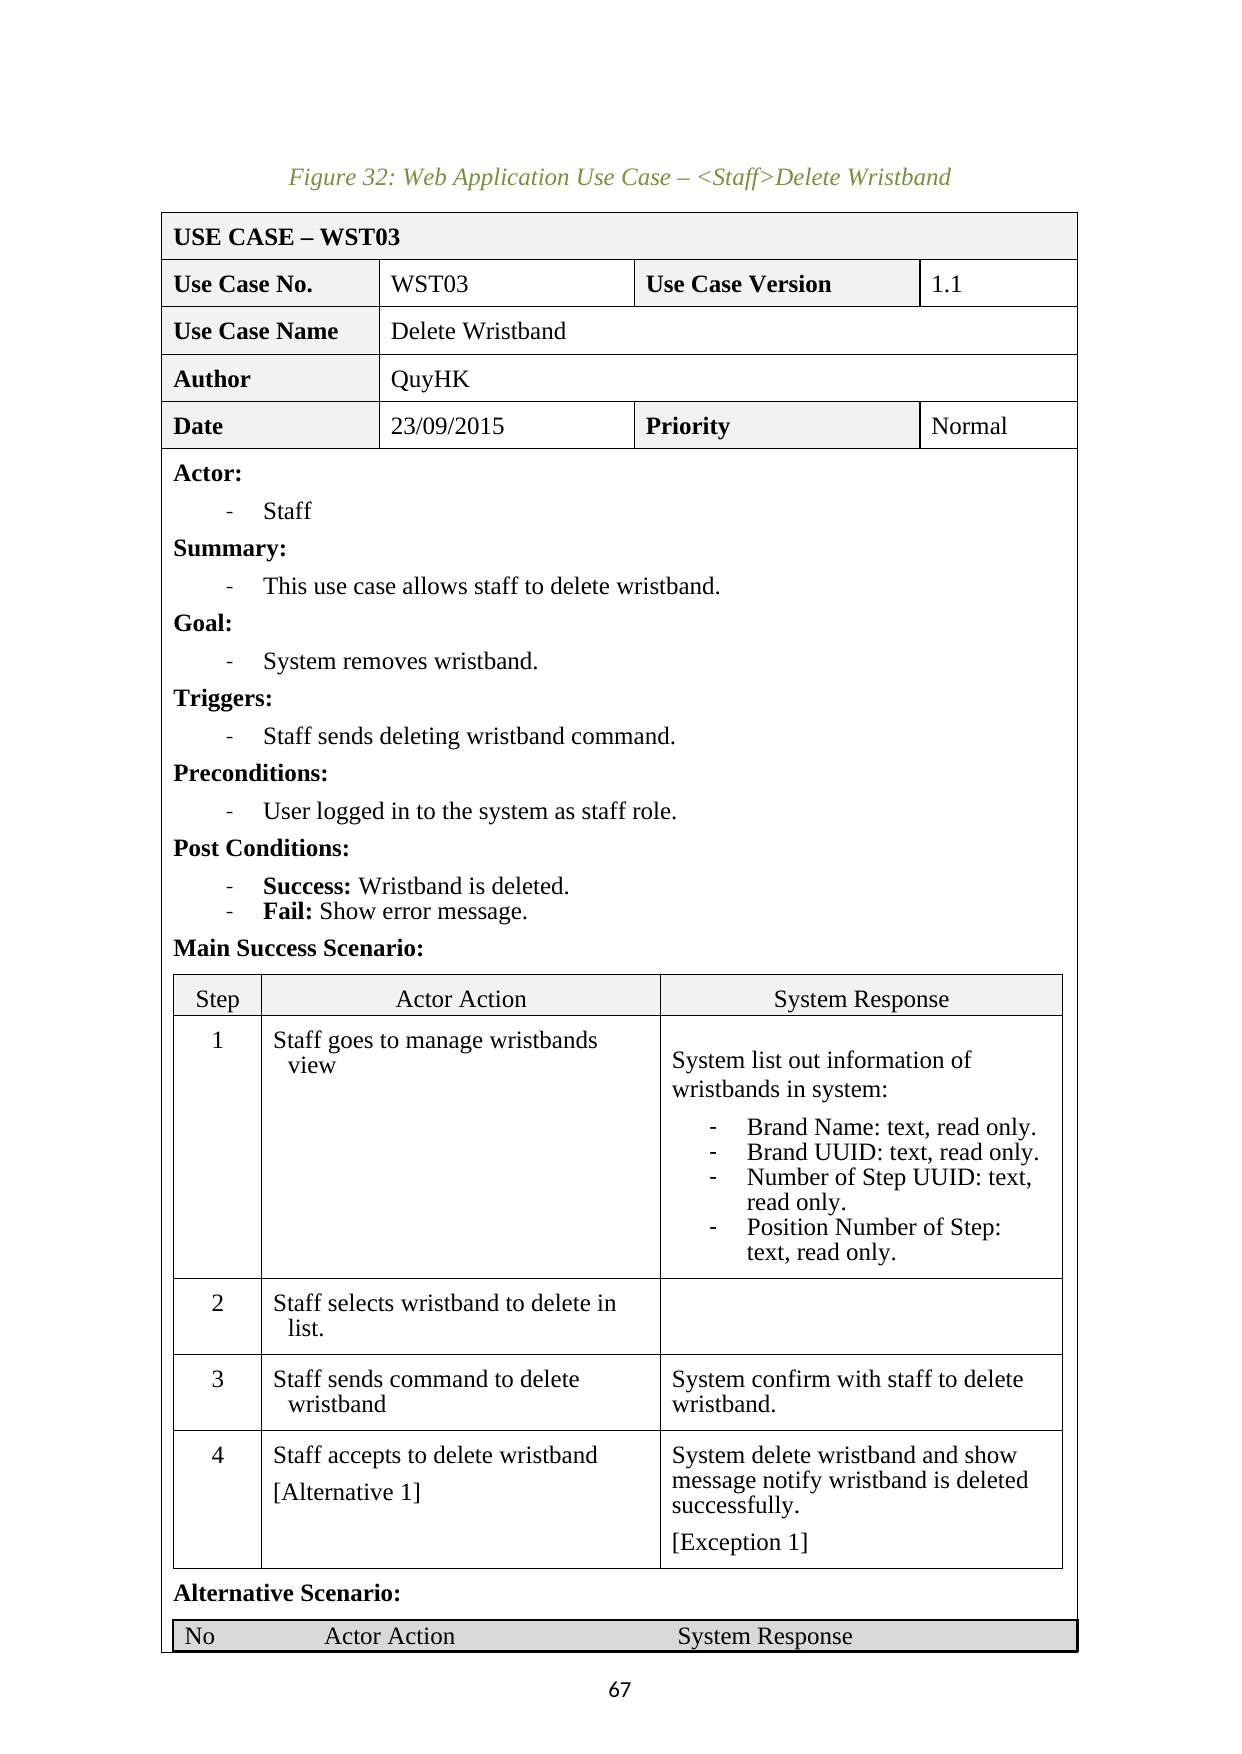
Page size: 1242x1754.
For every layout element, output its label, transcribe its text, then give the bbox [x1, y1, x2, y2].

text Figure 32: Web Application Use Case – <Staff>Delete Wristband [94, 162, 1146, 191]
table_cell Use Case Version [635, 260, 919, 306]
table_cell Normal [921, 402, 1077, 448]
table_header USE CASE – WST03 [162, 213, 1077, 259]
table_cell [162, 449, 1077, 1652]
table_cell WST03 [380, 260, 634, 306]
table_cell Use Case Name [162, 307, 379, 353]
table_cell Priority [635, 402, 919, 448]
table_cell Date [162, 402, 379, 448]
table_cell 23/09/2015 [380, 402, 634, 448]
table_cell Use Case No. [162, 260, 379, 306]
table_cell QuyHK [380, 355, 1077, 401]
table_cell Author [162, 355, 379, 401]
table_cell 1.1 [921, 260, 1077, 306]
table_cell Delete Wristband [380, 307, 1077, 353]
